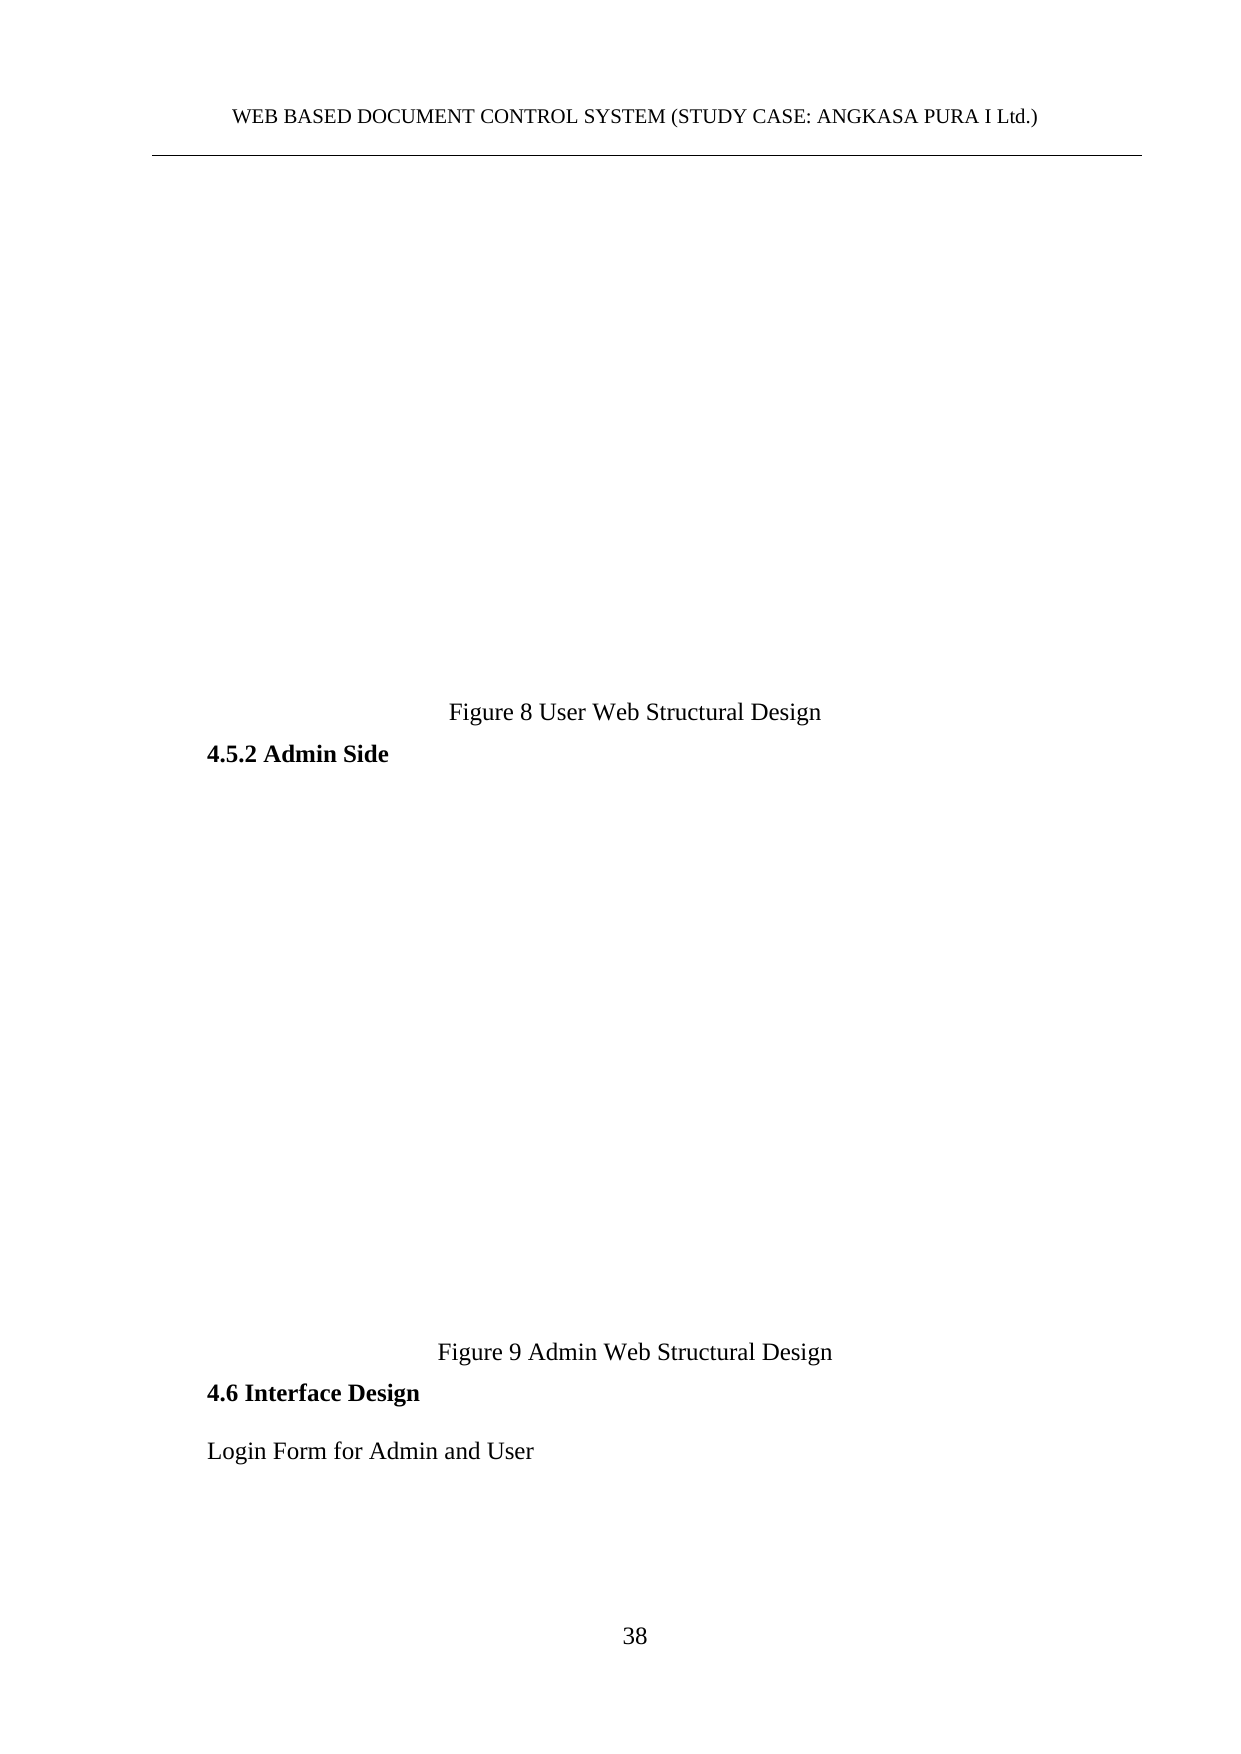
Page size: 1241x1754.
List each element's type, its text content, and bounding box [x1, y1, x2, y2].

text Figure 9 Admin Web Structural Design [207, 1337, 1063, 1366]
text Login Form for Admin and User [207, 1436, 1063, 1464]
text Figure 8 User Web Structural Design [207, 697, 1063, 726]
subtitle 4.5.2 Admin Side [207, 739, 1063, 767]
subtitle 4.6 Interface Design [207, 1378, 1063, 1407]
